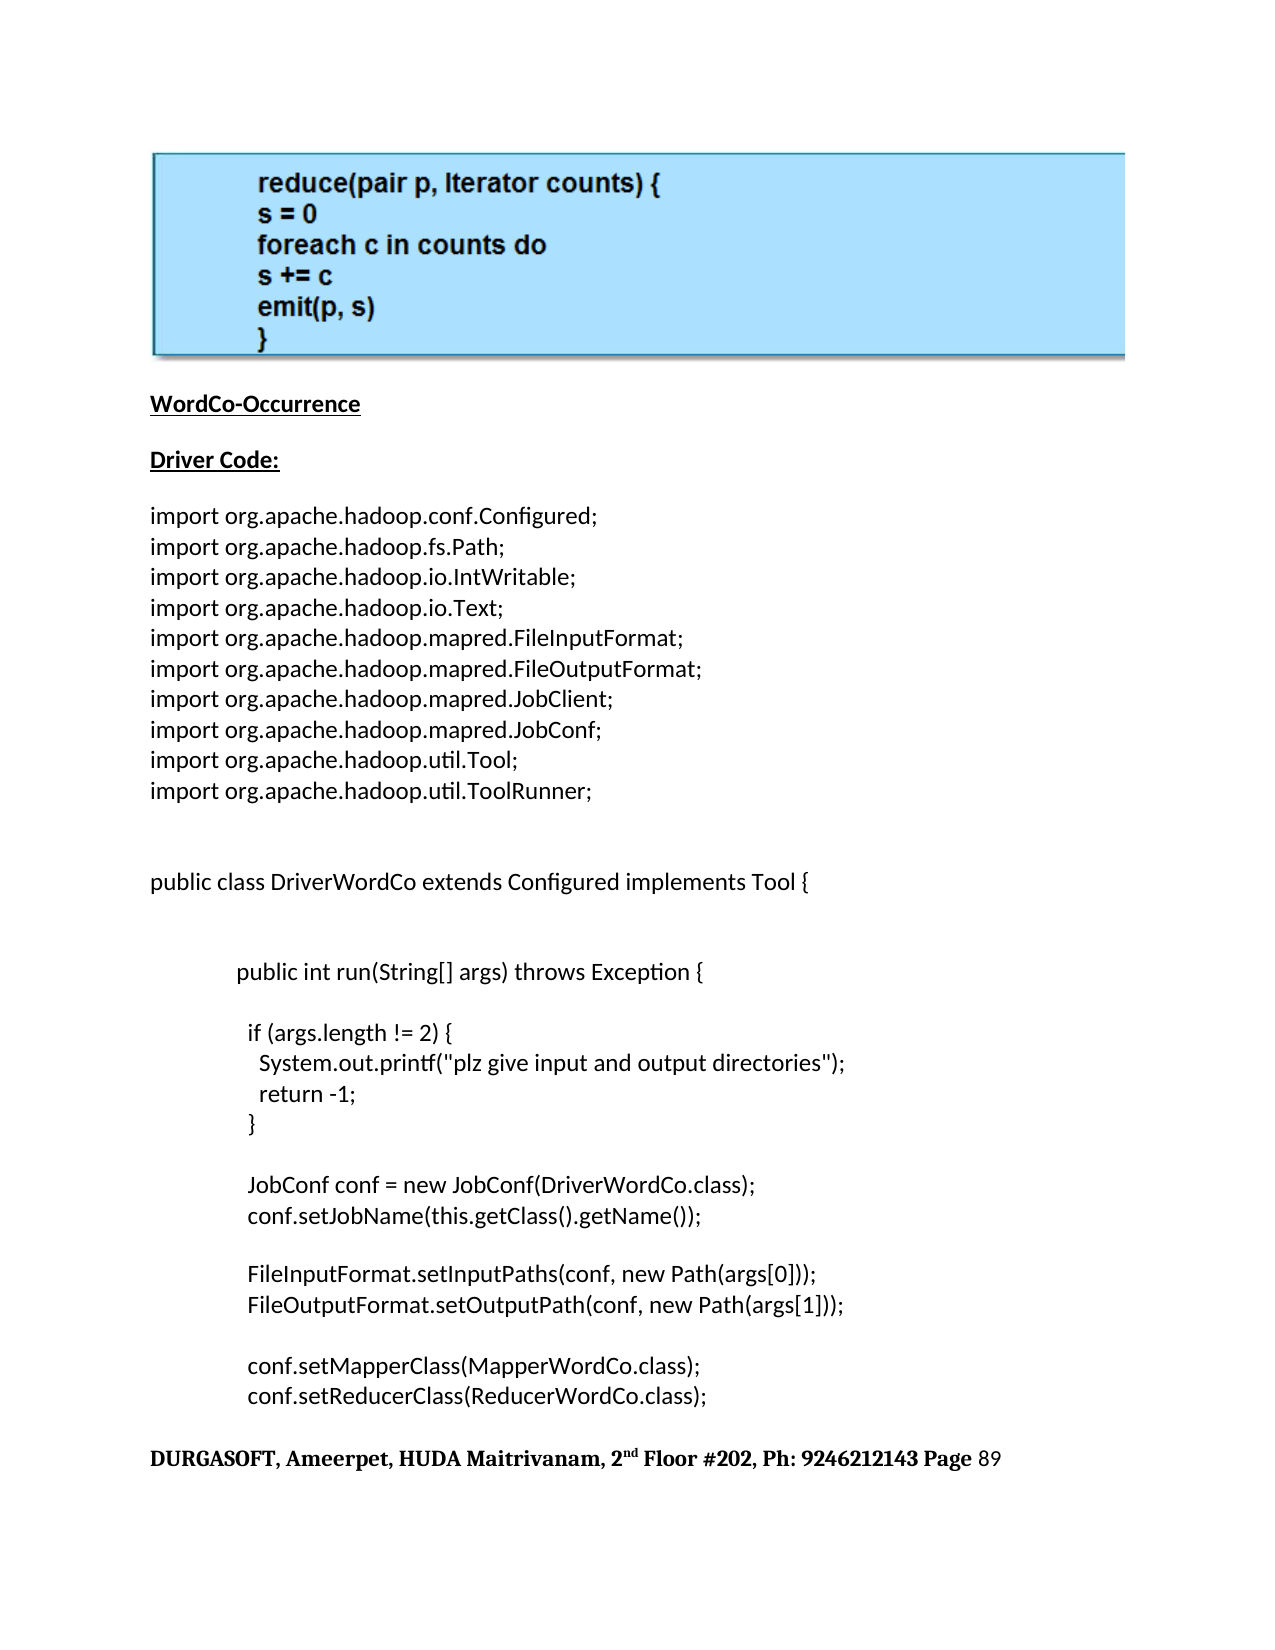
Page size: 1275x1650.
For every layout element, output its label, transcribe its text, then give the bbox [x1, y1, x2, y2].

text Driver Code: [150, 444, 1125, 475]
text import org.apache.hadoop.fs.Path; [150, 531, 1125, 561]
text FileOutputFormat.setOutputPath(conf, new Path(args[1])); [150, 1289, 1125, 1319]
text FileInputFormat.setInputPaths(conf, new Path(args[0])); [150, 1258, 1125, 1289]
text return -1; [150, 1078, 1125, 1108]
text import org.apache.hadoop.mapred.FileOutputFormat; [150, 653, 1125, 683]
text } [150, 1108, 1125, 1139]
text if (args.length != 2) { [150, 1017, 1125, 1047]
text public class DriverWordCo extends Configured implements Tool { [150, 867, 1125, 897]
text import org.apache.hadoop.mapred.JobConf; [150, 714, 1125, 744]
text import org.apache.hadoop.util.Tool; [150, 744, 1125, 775]
text System.out.printf("plz give input and output directories"); [150, 1047, 1125, 1078]
text public int run(String[] args) throws Exception { [150, 956, 1125, 986]
picture [150, 150, 1125, 364]
text import org.apache.hadoop.mapred.JobClient; [150, 683, 1125, 714]
text JobConf conf = new JobConf(DriverWordCo.class); [150, 1169, 1125, 1200]
text import org.apache.hadoop.io.Text; [150, 592, 1125, 622]
text WordCo-Occurrence [150, 389, 1125, 419]
text import org.apache.hadoop.io.IntWritable; [150, 561, 1125, 592]
text import org.apache.hadoop.mapred.FileInputFormat; [150, 622, 1125, 653]
text conf.setJobName(this.getClass().getName()); [150, 1200, 1125, 1230]
text conf.setMapperClass(MapperWordCo.class); [150, 1350, 1125, 1380]
text conf.setReducerClass(ReducerWordCo.class); [150, 1380, 1125, 1411]
text import org.apache.hadoop.conf.Configured; [150, 500, 1125, 531]
text import org.apache.hadoop.util.ToolRunner; [150, 775, 1125, 806]
